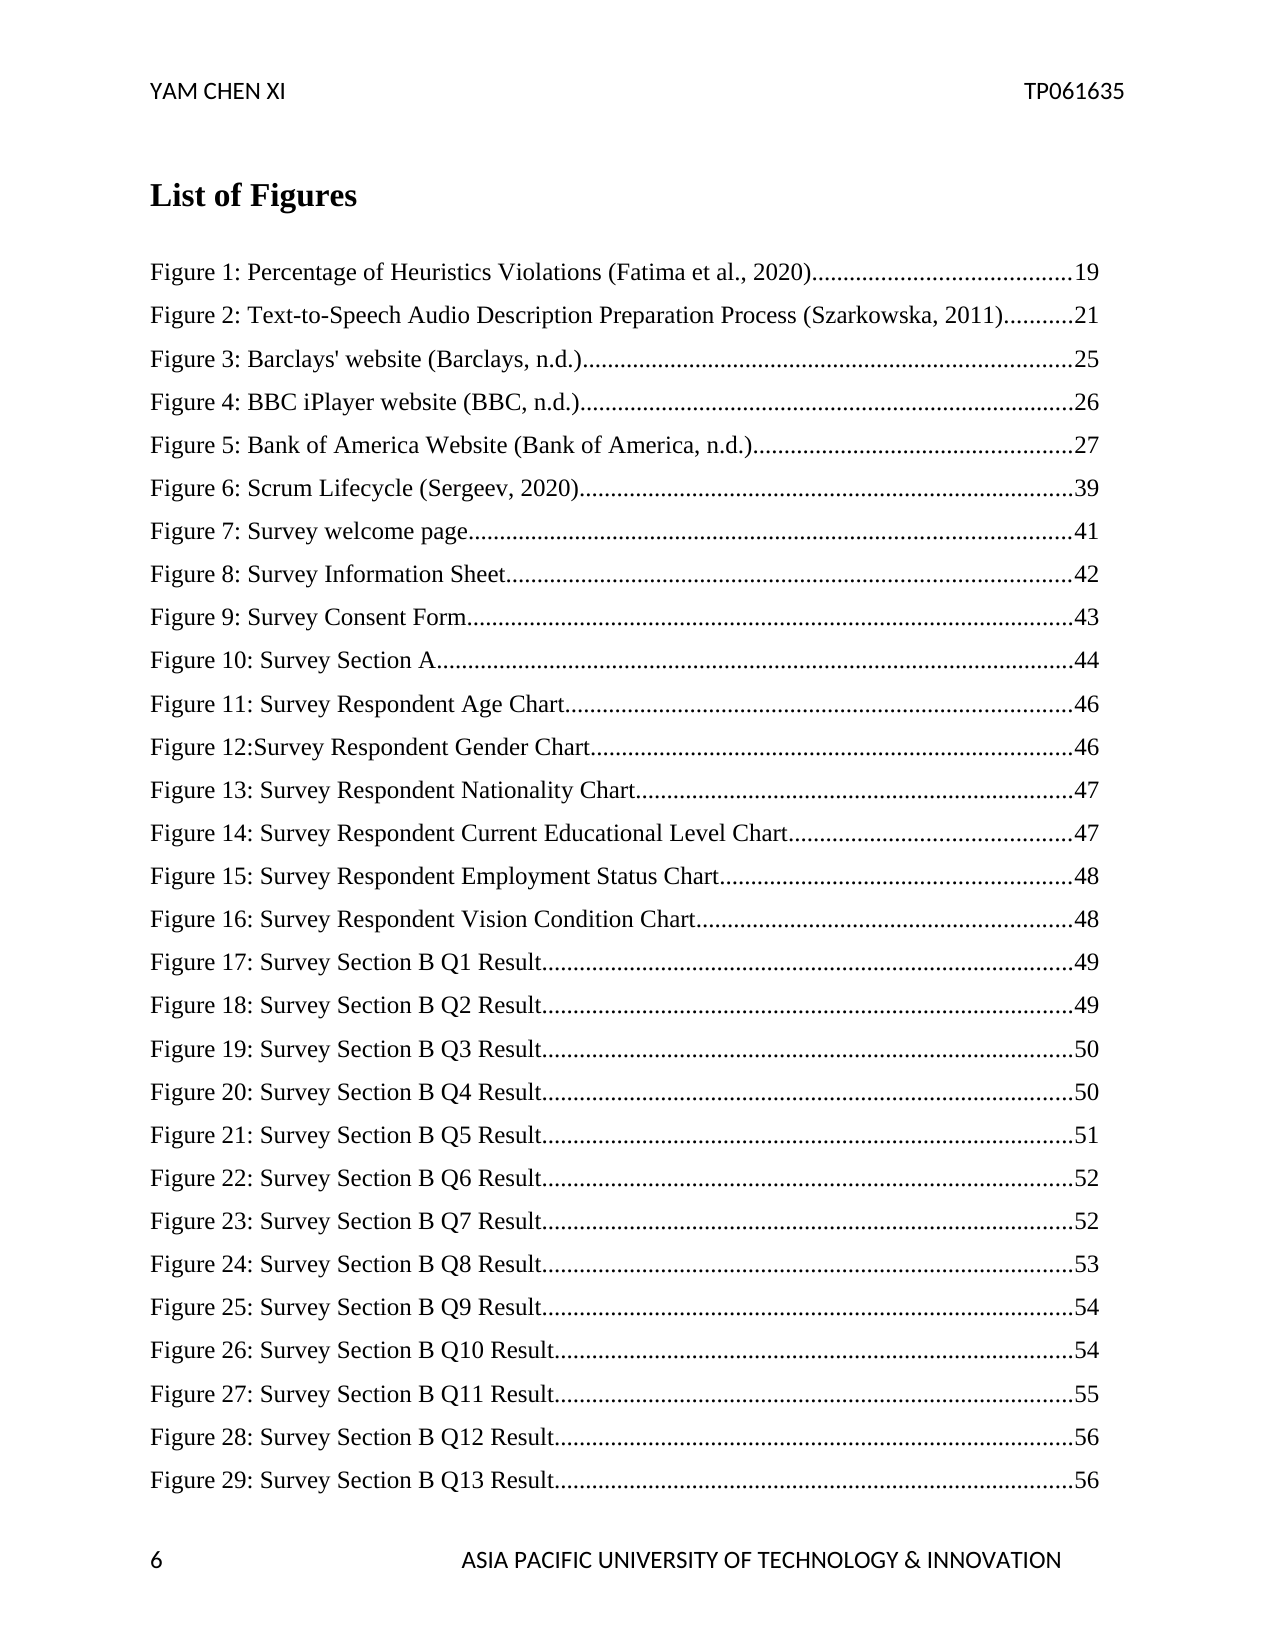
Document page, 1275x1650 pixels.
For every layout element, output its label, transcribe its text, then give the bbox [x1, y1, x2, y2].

text Figure 6: Scrum Lifecycle (Sergeev, 2020) 39 [150, 473, 1125, 502]
text Figure 4: BBC iPlayer website (BBC, n.d.) 26 [150, 387, 1125, 416]
text Figure 18: Survey Section B Q2 Result 49 [150, 991, 1125, 1019]
text Figure 11: Survey Respondent Age Chart 46 [150, 689, 1125, 717]
text Figure 21: Survey Section B Q5 Result 51 [150, 1120, 1125, 1149]
text Figure 5: Bank of America Website (Bank of America, n.d.) 27 [150, 430, 1125, 459]
text Figure 9: Survey Consent Form 43 [150, 602, 1125, 631]
subtitle List of Figures [150, 175, 1125, 213]
text Figure 1: Percentage of Heuristics Violations (Fatima et al., 2020) 19 [150, 257, 1125, 286]
text Figure 10: Survey Section A 44 [150, 646, 1125, 674]
text Figure 27: Survey Section B Q11 Result 55 [150, 1379, 1125, 1407]
text Figure 2: Text-to-Speech Audio Description Preparation Process (Szarkowska, 2011) 21 [150, 301, 1125, 329]
text Figure 13: Survey Respondent Nationality Chart 47 [150, 775, 1125, 804]
text Figure 23: Survey Section B Q7 Result 52 [150, 1206, 1125, 1235]
text Figure 25: Survey Section B Q9 Result 54 [150, 1292, 1125, 1321]
text Figure 26: Survey Section B Q10 Result 54 [150, 1336, 1125, 1364]
text Figure 24: Survey Section B Q8 Result 53 [150, 1249, 1125, 1278]
text Figure 14: Survey Respondent Current Educational Level Chart 47 [150, 818, 1125, 847]
text Figure 17: Survey Section B Q1 Result 49 [150, 947, 1125, 976]
text Figure 3: Barclays' website (Barclays, n.d.) 25 [150, 344, 1125, 372]
text Figure 29: Survey Section B Q13 Result 56 [150, 1465, 1125, 1494]
text Figure 22: Survey Section B Q6 Result 52 [150, 1163, 1125, 1192]
text Figure 28: Survey Section B Q12 Result 56 [150, 1422, 1125, 1451]
text Figure 15: Survey Respondent Employment Status Chart 48 [150, 861, 1125, 890]
text Figure 7: Survey welcome page 41 [150, 516, 1125, 545]
text Figure 20: Survey Section B Q4 Result 50 [150, 1077, 1125, 1106]
text Figure 8: Survey Information Sheet 42 [150, 559, 1125, 588]
text Figure 19: Survey Section B Q3 Result 50 [150, 1034, 1125, 1062]
text Figure 16: Survey Respondent Vision Condition Chart 48 [150, 904, 1125, 933]
text Figure 12:Survey Respondent Gender Chart 46 [150, 732, 1125, 761]
